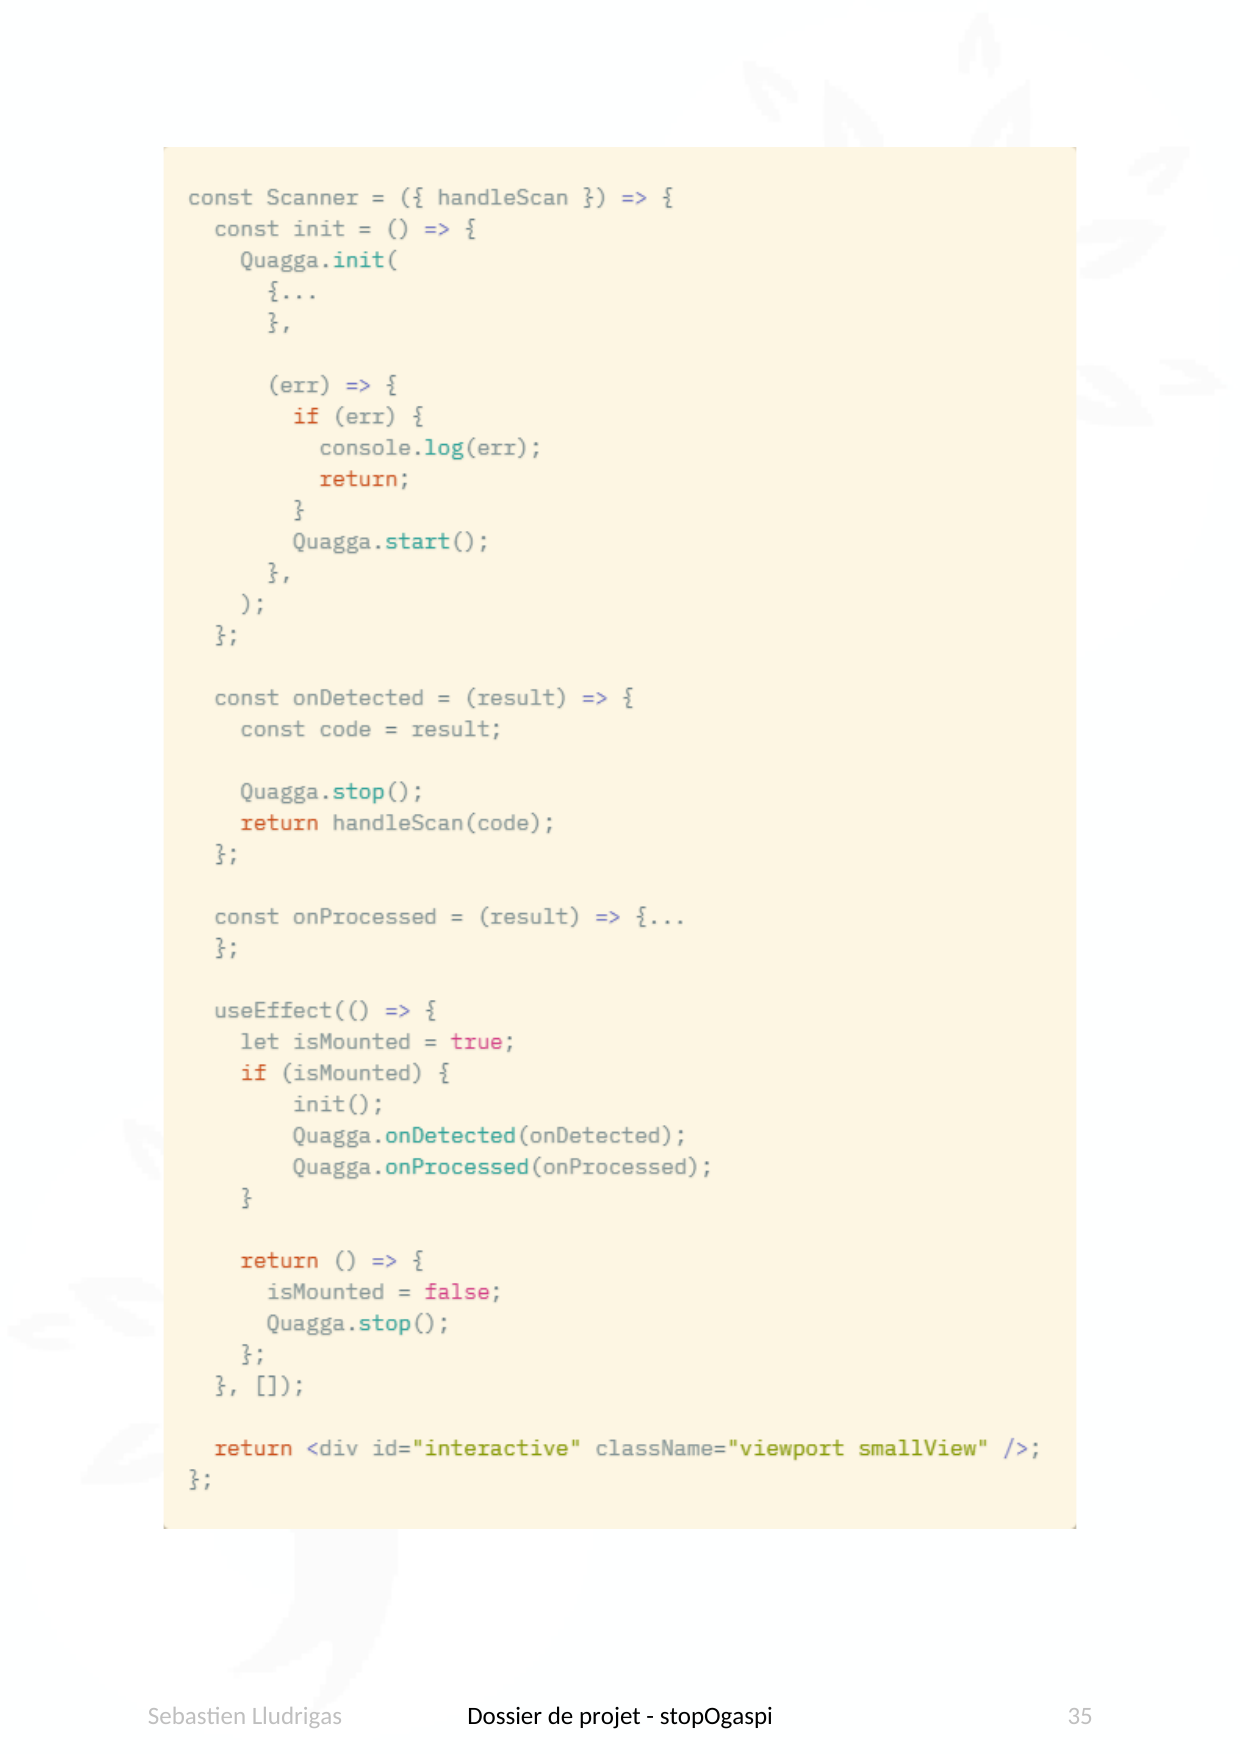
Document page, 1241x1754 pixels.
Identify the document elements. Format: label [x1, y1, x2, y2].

picture [163, 147, 1077, 1529]
